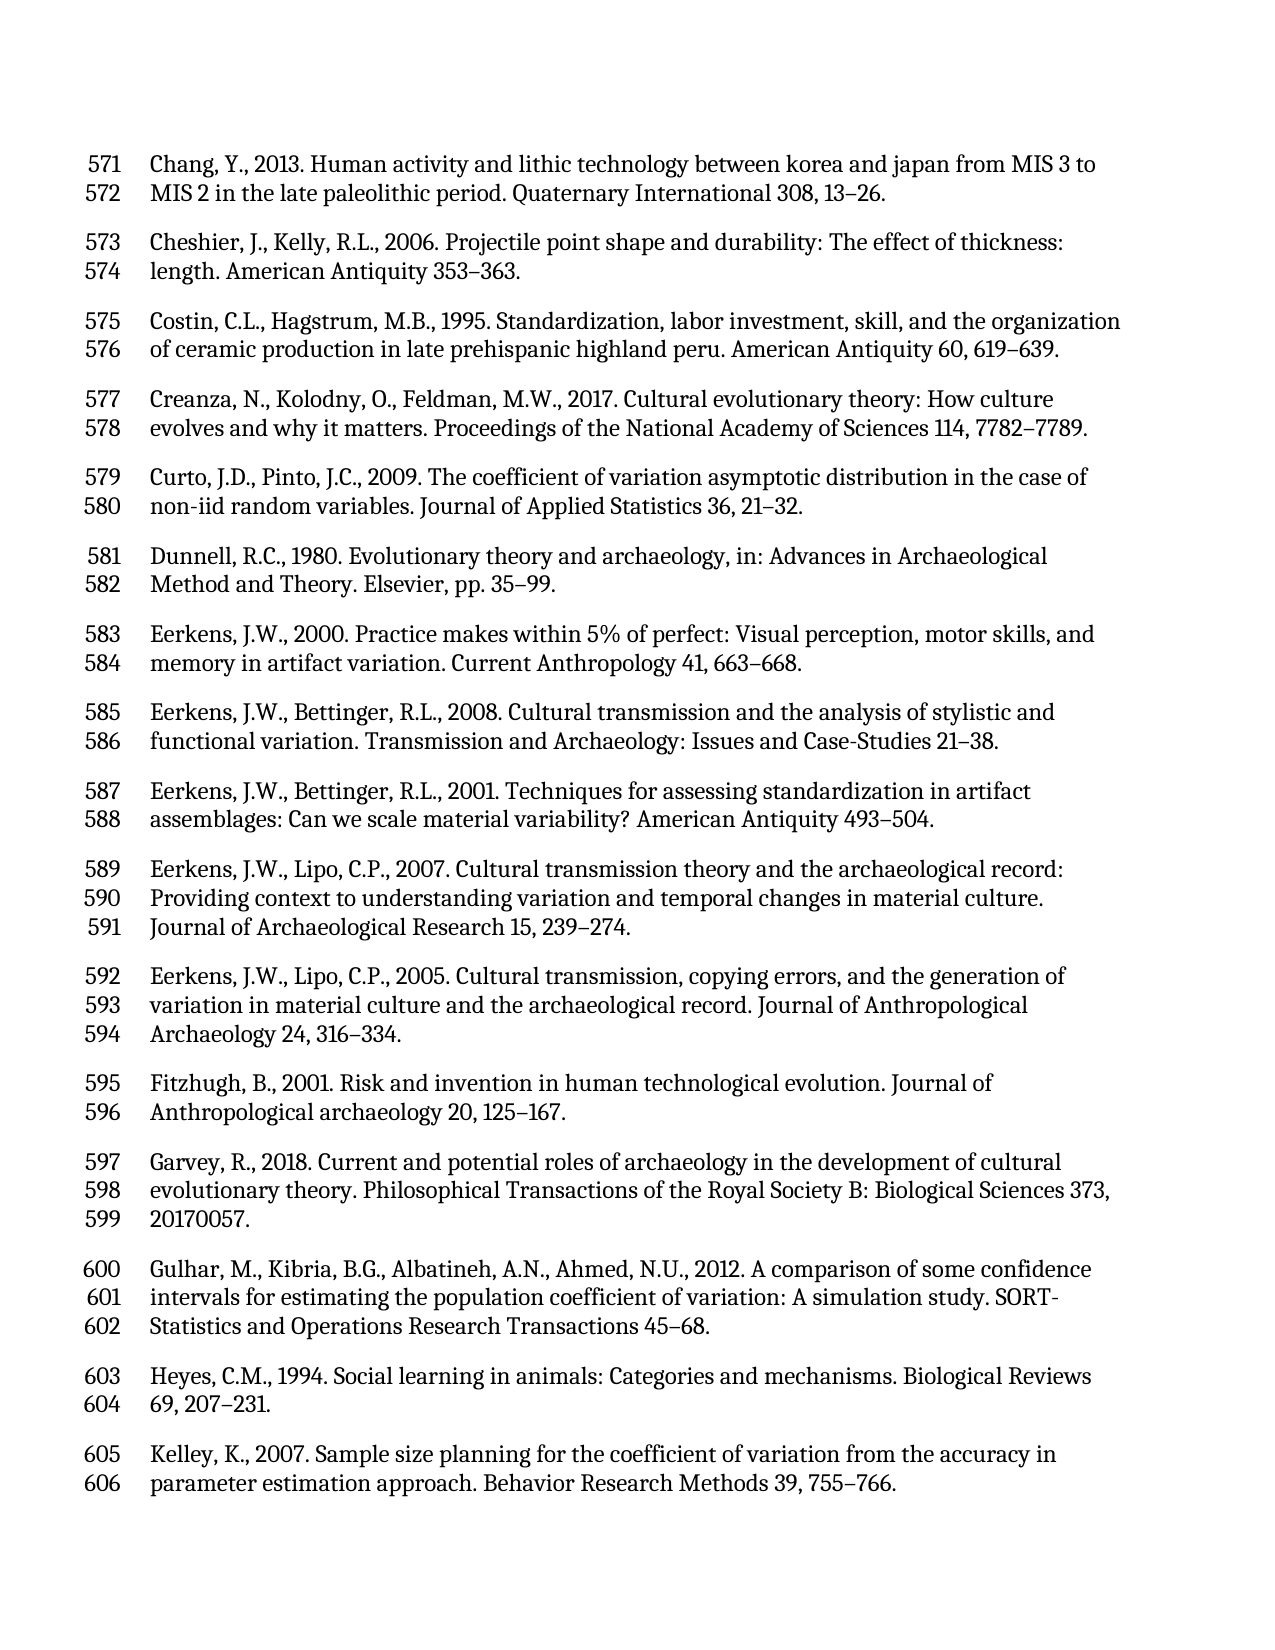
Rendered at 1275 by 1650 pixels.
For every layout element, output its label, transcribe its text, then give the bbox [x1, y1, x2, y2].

text Kelley, K., 2007. Sample size planning for the coefficient of variation from the accuracy in parameter estimation approach. Behavior Research Methods 39, 755–766. [150, 1440, 1125, 1497]
text Eerkens, J.W., 2000. Practice makes within 5% of perfect: Visual perception, motor skills, and memory in artifact variation. Current Anthropology 41, 663–668. [150, 620, 1125, 677]
text Eerkens, J.W., Bettinger, R.L., 2001. Techniques for assessing standardization in artifact assemblages: Can we scale material variability? American Antiquity 493–504. [150, 777, 1125, 834]
text Eerkens, J.W., Lipo, C.P., 2005. Cultural transmission, copying errors, and the generation of variation in material culture and the archaeological record. Journal of Anthropological Archaeology 24, 316–334. [150, 962, 1125, 1048]
text Dunnell, R.C., 1980. Evolutionary theory and archaeology, in: Advances in Archaeological Method and Theory. Elsevier, pp. 35–99. [150, 542, 1125, 599]
text Curto, J.D., Pinto, J.C., 2009. The coefficient of variation asymptotic distribution in the case of non-iid random variables. Journal of Applied Statistics 36, 21–32. [150, 463, 1125, 521]
text Costin, C.L., Hagstrum, M.B., 1995. Standardization, labor investment, skill, and the organization of ceramic production in late prehispanic highland peru. American Antiquity 60, 619–639. [150, 307, 1125, 364]
text Garvey, R., 2018. Current and potential roles of archaeology in the development of cultural evolutionary theory. Philosophical Transactions of the Royal Society B: Biological Sciences 373, 20170057. [150, 1147, 1125, 1234]
text Eerkens, J.W., Bettinger, R.L., 2008. Cultural transmission and the analysis of stylistic and functional variation. Transmission and Archaeology: Issues and Case-Studies 21–38. [150, 698, 1125, 756]
text Cheshier, J., Kelly, R.L., 2006. Projectile point shape and durability: The effect of thickness: length. American Antiquity 353–363. [150, 228, 1125, 286]
text Creanza, N., Kolodny, O., Feldman, M.W., 2017. Cultural evolutionary theory: How culture evolves and why it matters. Proceedings of the National Academy of Sciences 114, 7782–7789. [150, 385, 1125, 442]
text Heyes, C.M., 1994. Social learning in animals: Categories and mechanisms. Biological Reviews 69, 207–231. [150, 1362, 1125, 1419]
text Eerkens, J.W., Lipo, C.P., 2007. Cultural transmission theory and the archaeological record: Providing context to understanding variation and temporal changes in material culture. Journal of Archaeological Research 15, 239–274. [150, 855, 1125, 941]
text Gulhar, M., Kibria, B.G., Albatineh, A.N., Ahmed, N.U., 2012. A comparison of some confidence intervals for estimating the population coefficient of variation: A simulation study. SORT-Statistics and Operations Research Transactions 45–68. [150, 1254, 1125, 1341]
text Chang, Y., 2013. Human activity and lithic technology between korea and japan from MIS 3 to MIS 2 in the late paleolithic period. Quaternary International 308, 13–26. [150, 150, 1125, 207]
text Fitzhugh, B., 2001. Risk and invention in human technological evolution. Journal of Anthropological archaeology 20, 125–167. [150, 1069, 1125, 1127]
